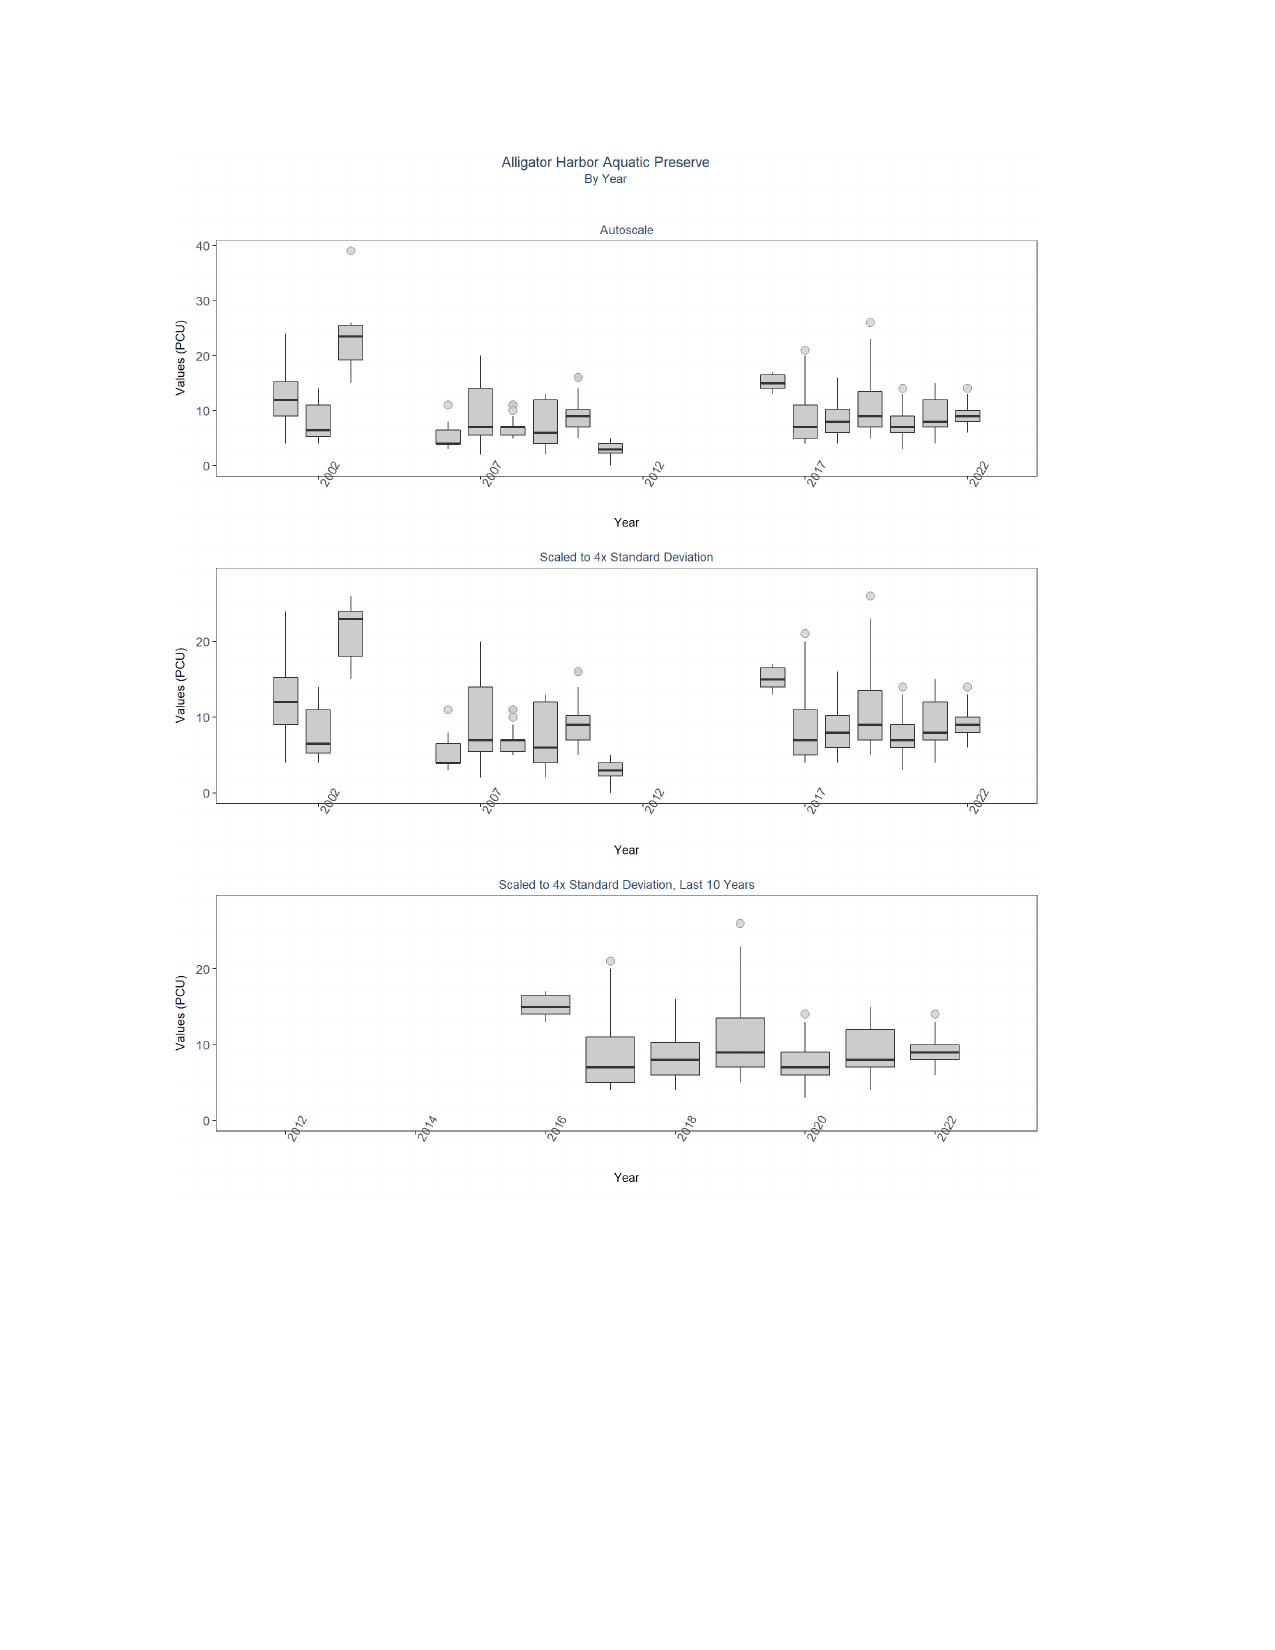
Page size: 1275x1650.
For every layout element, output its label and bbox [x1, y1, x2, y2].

picture [168, 150, 1044, 1200]
